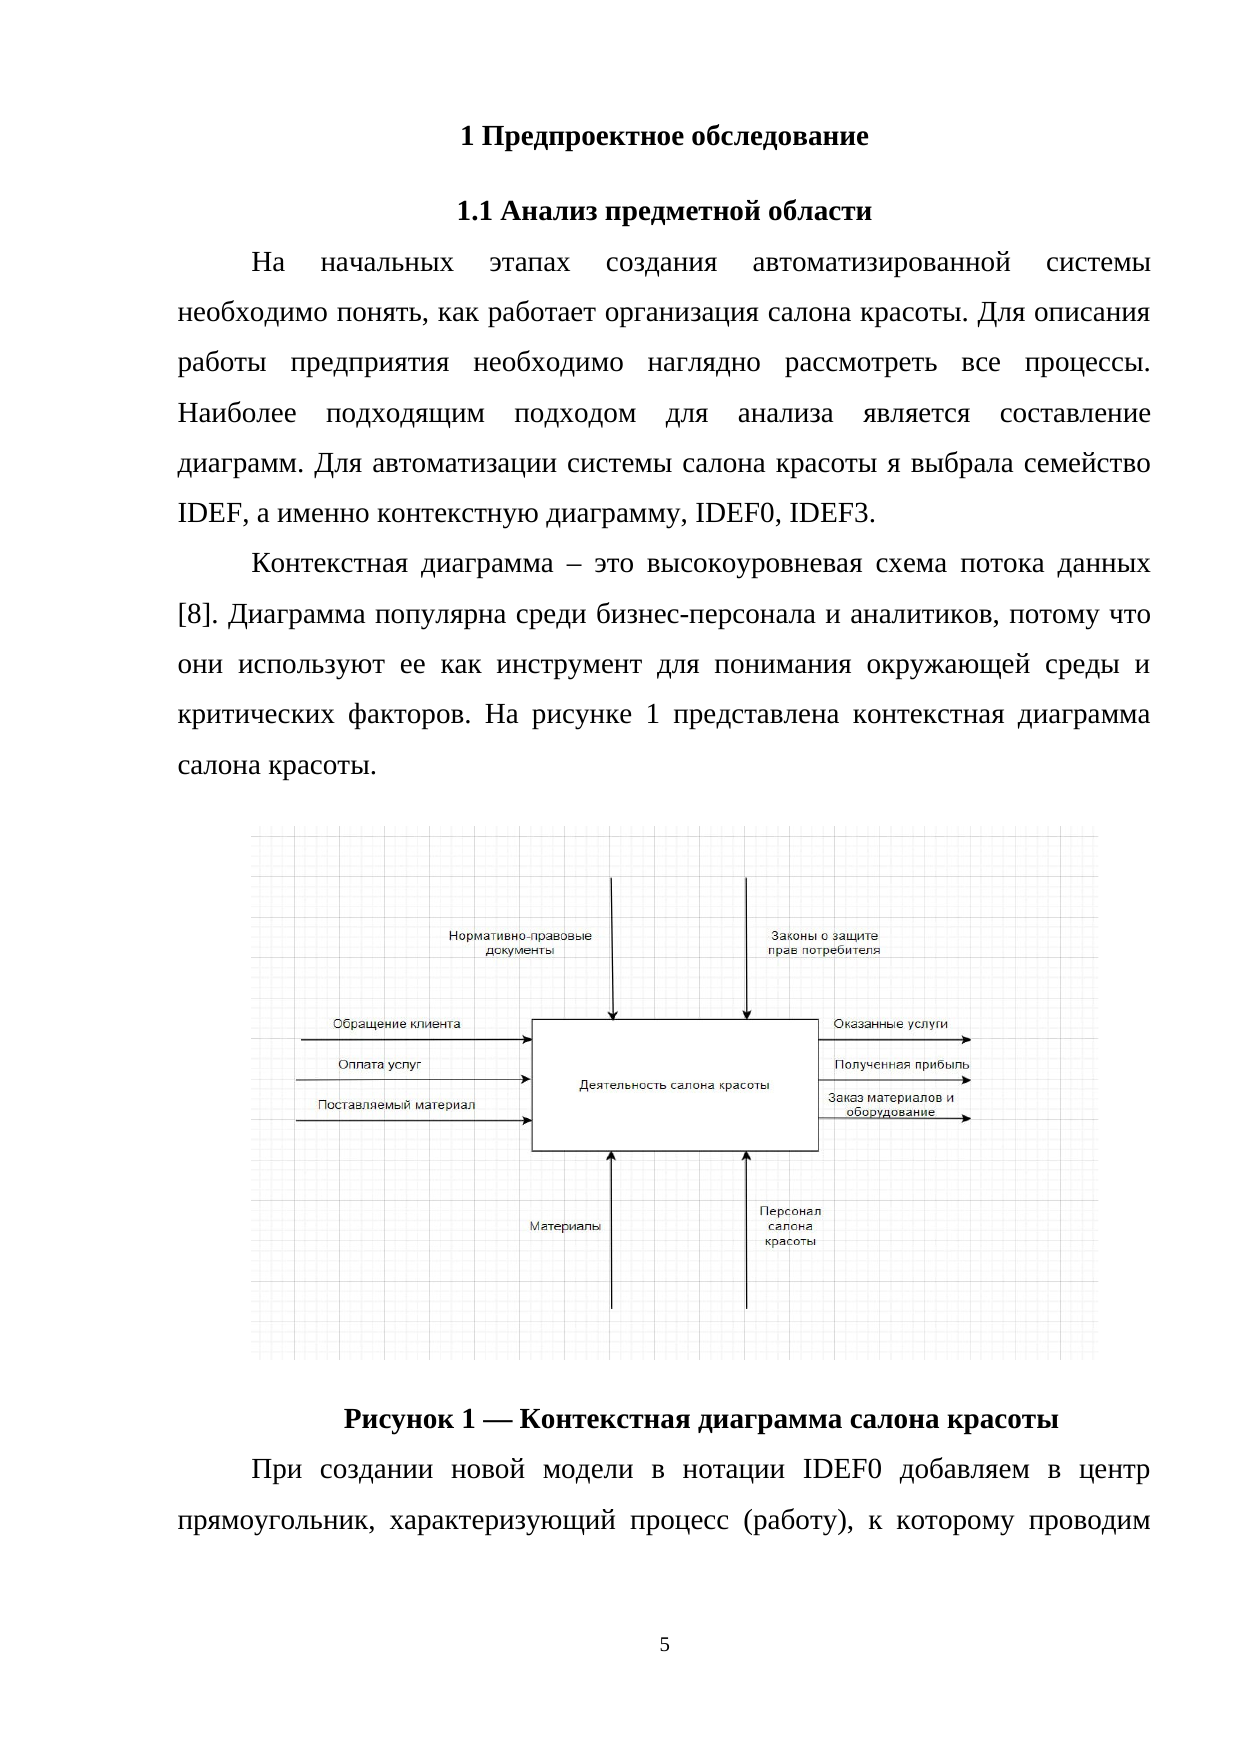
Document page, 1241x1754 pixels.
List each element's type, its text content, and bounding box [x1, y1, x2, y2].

picture [251, 826, 1099, 1360]
subtitle 1.1 Анализ предметной области [177, 193, 1152, 227]
subtitle 1 Предпроектное обследование [177, 118, 1152, 152]
text Рисунок 1 — Контекстная диаграмма салона красоты [177, 1401, 1152, 1435]
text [177, 1451, 1152, 1535]
text Контекстная диаграмма – это высокоуровневая схема потока данных [8]. Диаграмма популярна среди бизнес-персонала и аналитиков, потому что они используют ее как инструмент для понимания окружающей среды и критических факторов. На рисунке 1 представлена контекстная диаграмма салона красоты. [177, 546, 1152, 780]
text На начальных этапах создания автоматизированной системы необходимо понять, как работает организация салона красоты. Для описания работы предприятия необходимо наглядно рассмотреть все процессы. Наиболее подходящим подходом для анализа является составление диаграмм. Для автоматизации системы салона красоты я выбрала семейство IDEF, а именно контекстную диаграмму, IDEF0, IDEF3. [177, 244, 1152, 529]
